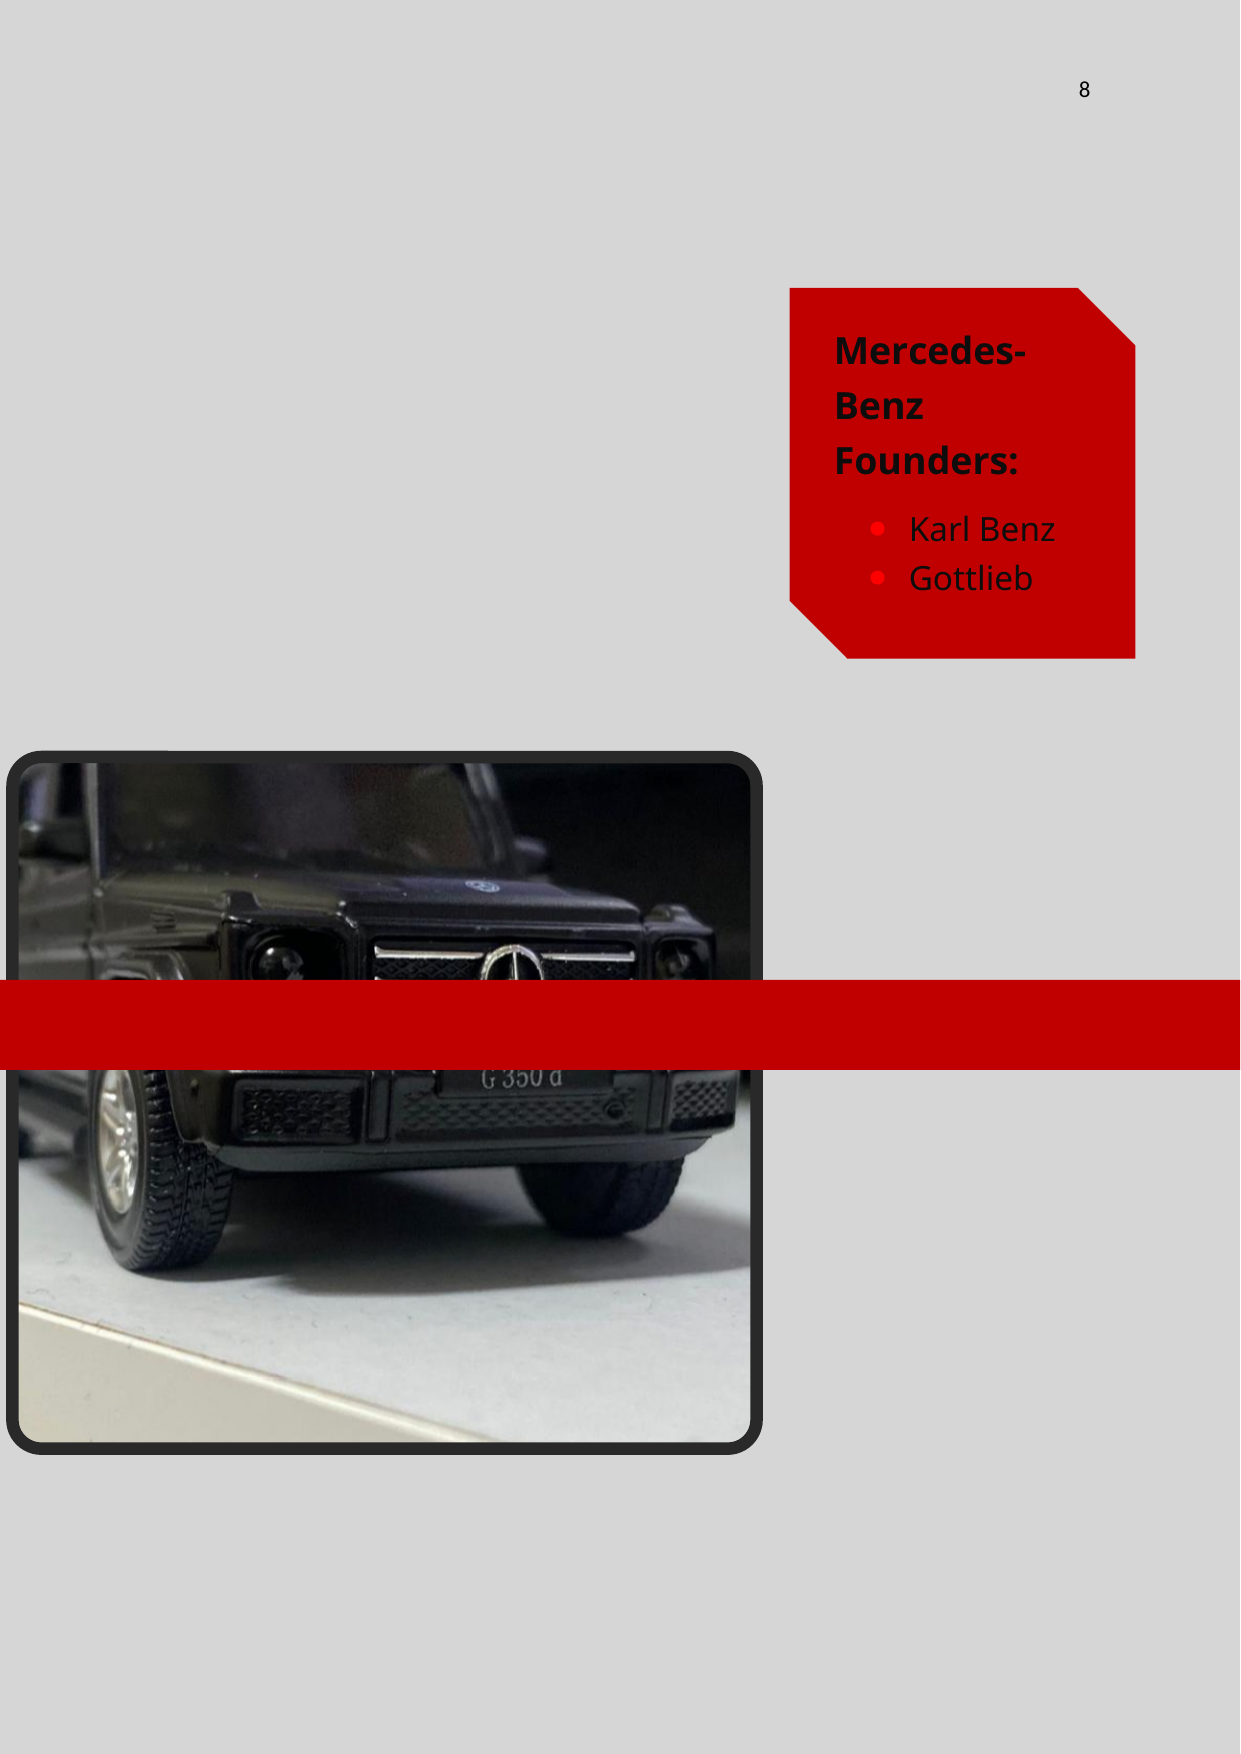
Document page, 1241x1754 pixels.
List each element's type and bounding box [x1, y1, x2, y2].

picture [19, 1070, 750, 1442]
picture [19, 764, 750, 979]
